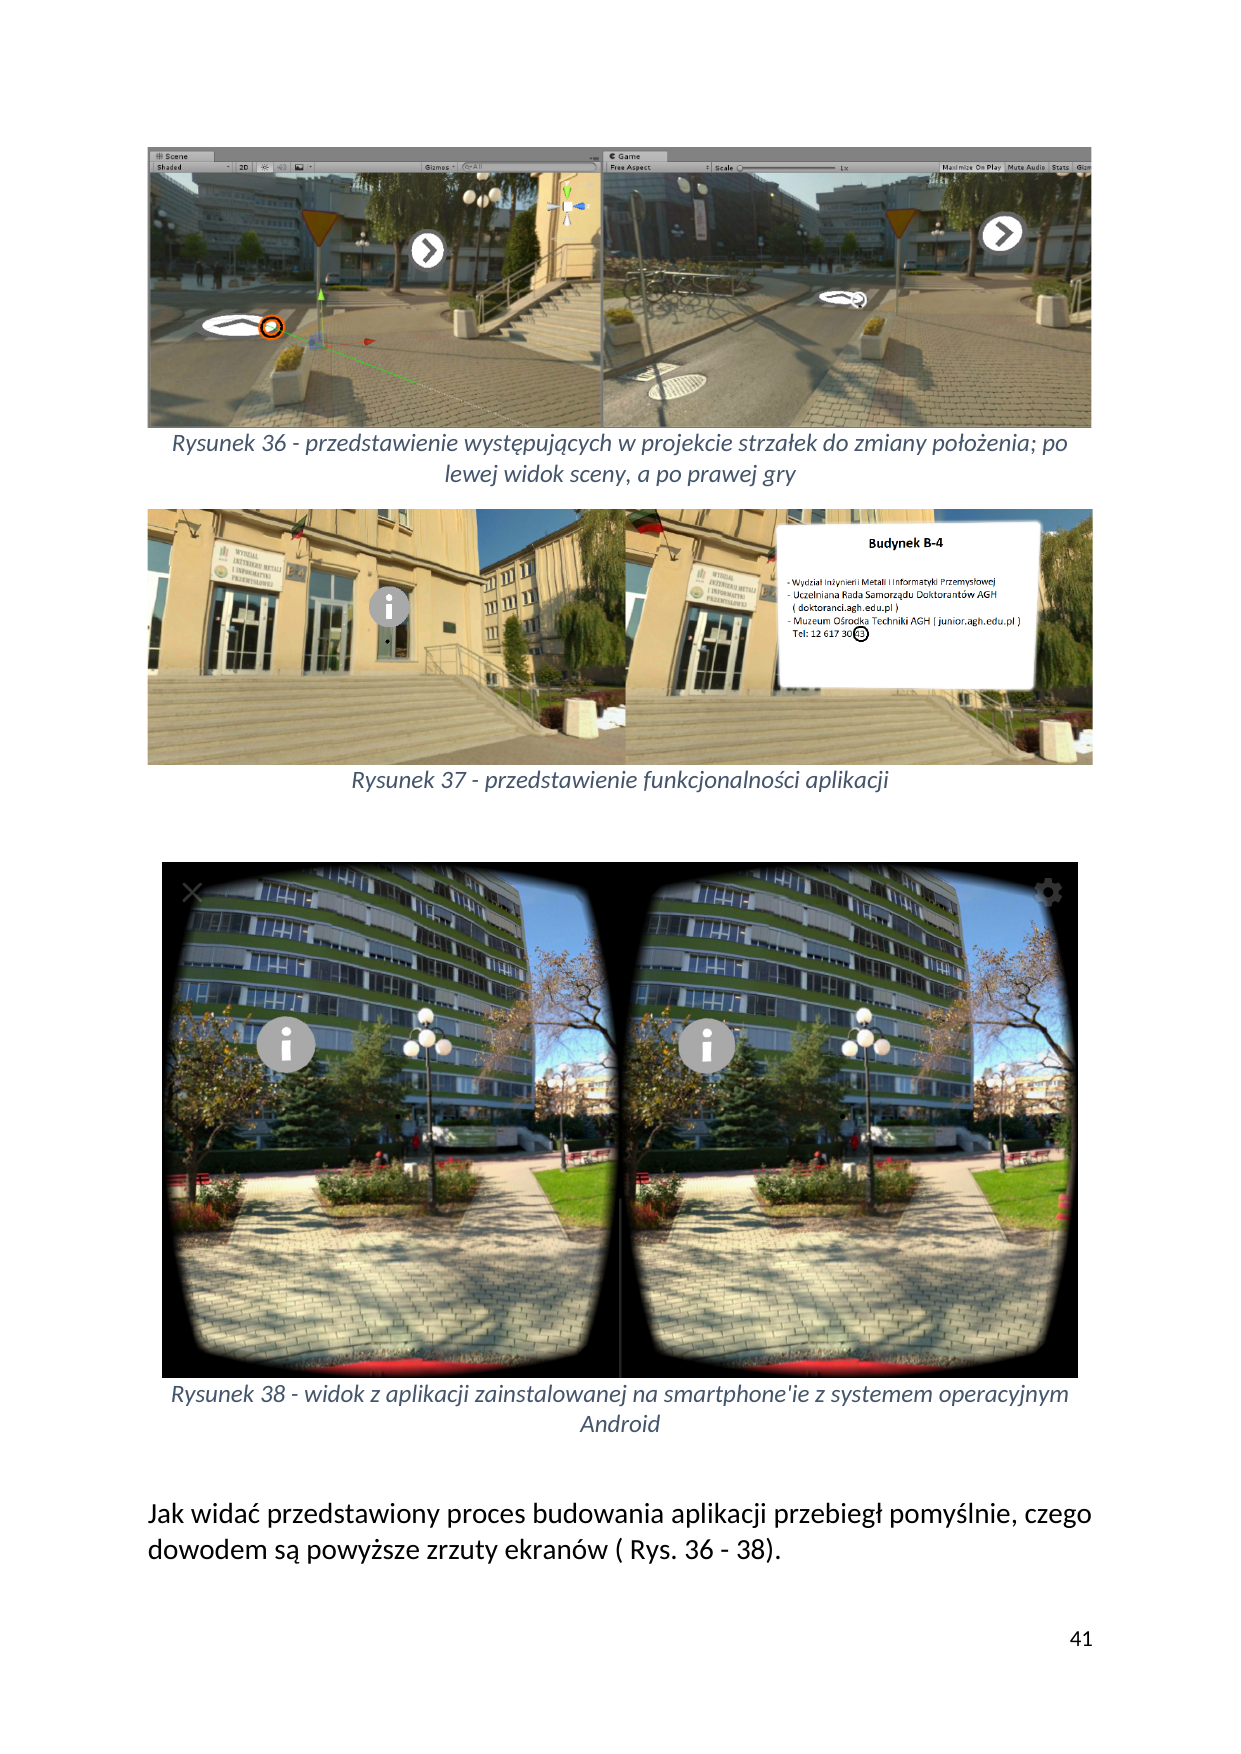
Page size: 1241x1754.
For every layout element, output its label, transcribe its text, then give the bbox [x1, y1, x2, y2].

picture [147, 509, 1093, 765]
text Jak widać przedstawiony proces budowania aplikacji przebiegł pomyślnie, czego dowodem są powyższe zrzuty ekranów ( Rys. 36 - 38). [148, 1495, 1093, 1567]
text Rysunek 38 - widok z aplikacji zainstalowanej na smartphone'ie z systemem operacyjnym Android [148, 1378, 1093, 1439]
picture [147, 147, 1092, 428]
picture [162, 862, 1078, 1378]
text Rysunek 37 - przedstawienie funkcjonalności aplikacji [148, 765, 1093, 795]
text Rysunek 36 - przedstawienie występujących w projekcie strzałek do zmiany położenia; po lewej widok sceny, a po prawej gry [148, 428, 1093, 489]
